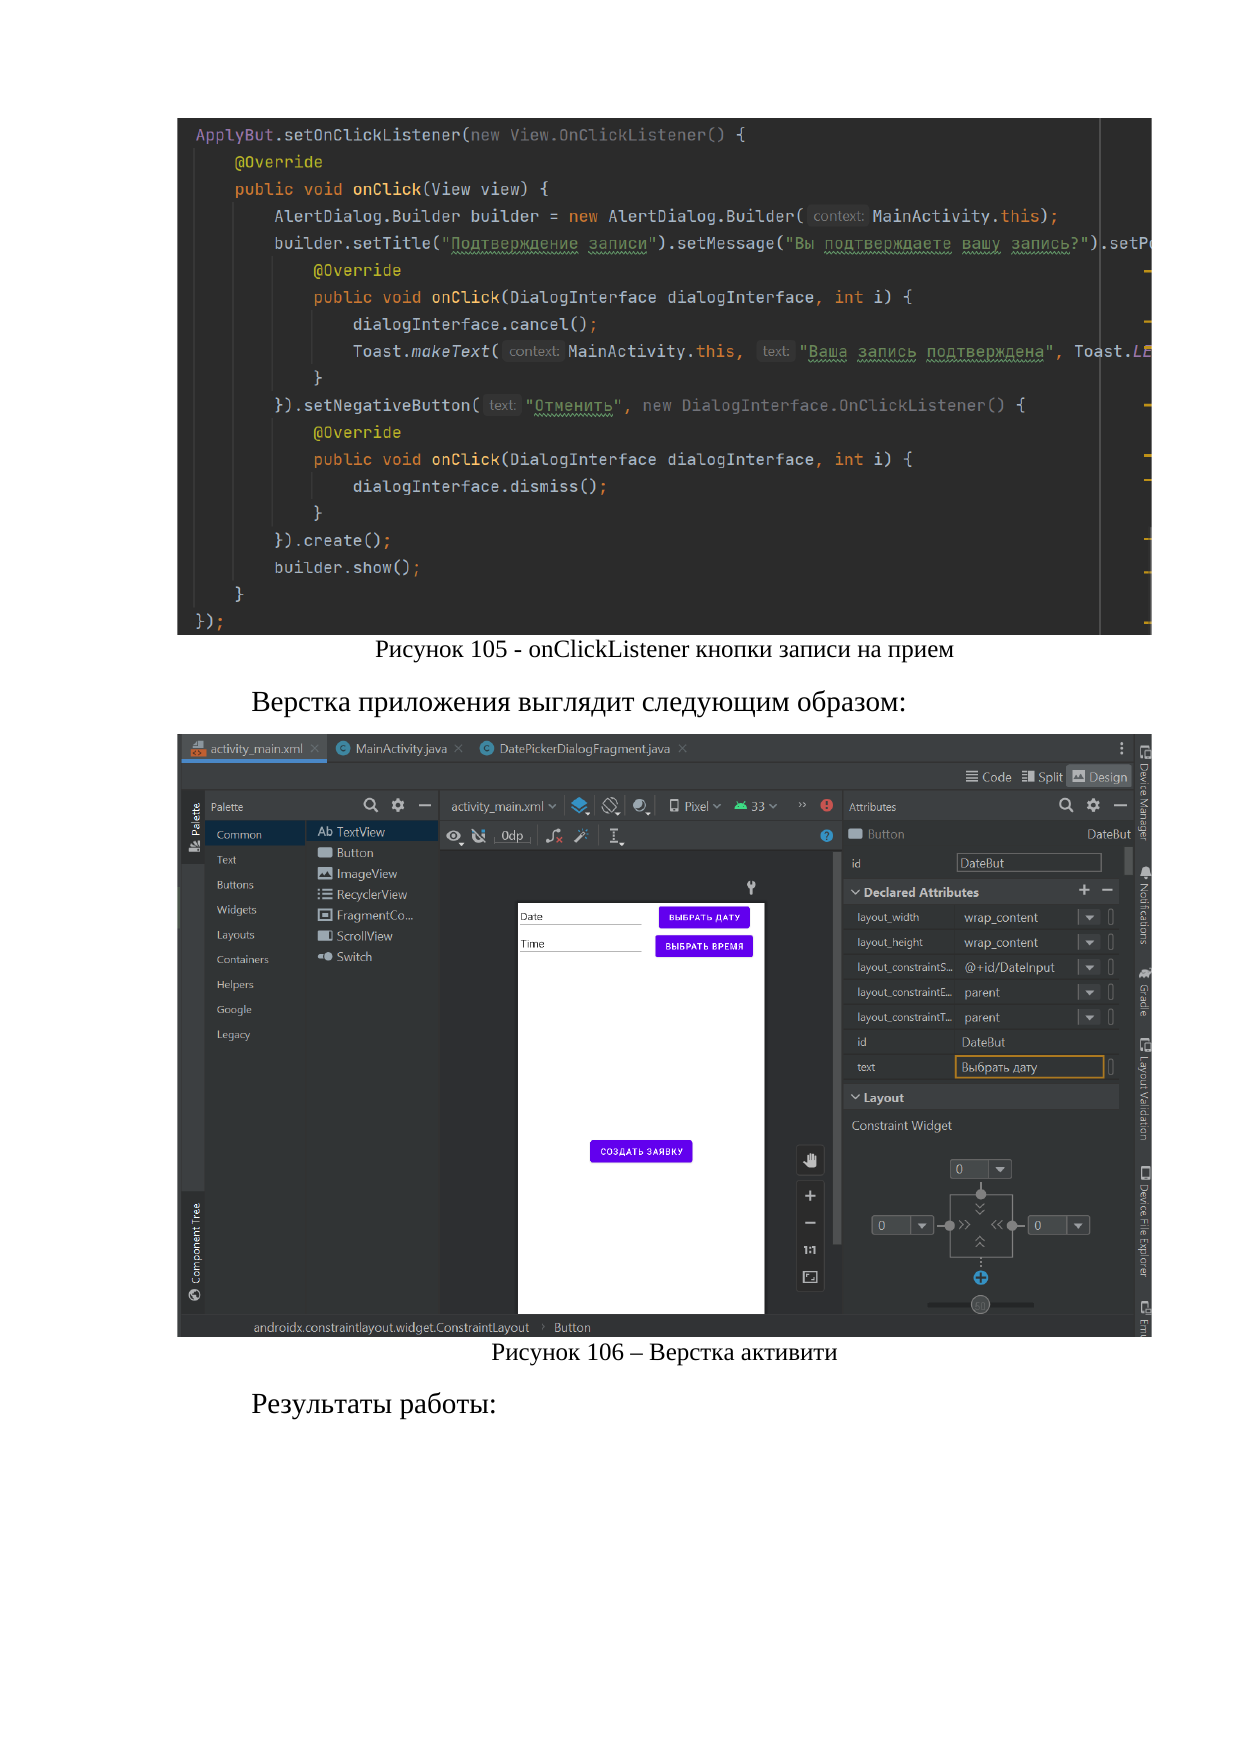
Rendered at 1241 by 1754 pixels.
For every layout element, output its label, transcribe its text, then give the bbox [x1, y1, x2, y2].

picture [177, 118, 1152, 635]
text Результаты работы: [177, 1387, 1152, 1420]
text Верстка приложения выглядит следующим образом: [177, 684, 1152, 717]
text Рисунок 106 – Верстка активити [177, 1337, 1152, 1366]
text Рисунок 105 - onClickListener кнопки записи на прием [177, 635, 1152, 663]
picture [177, 734, 1152, 1337]
